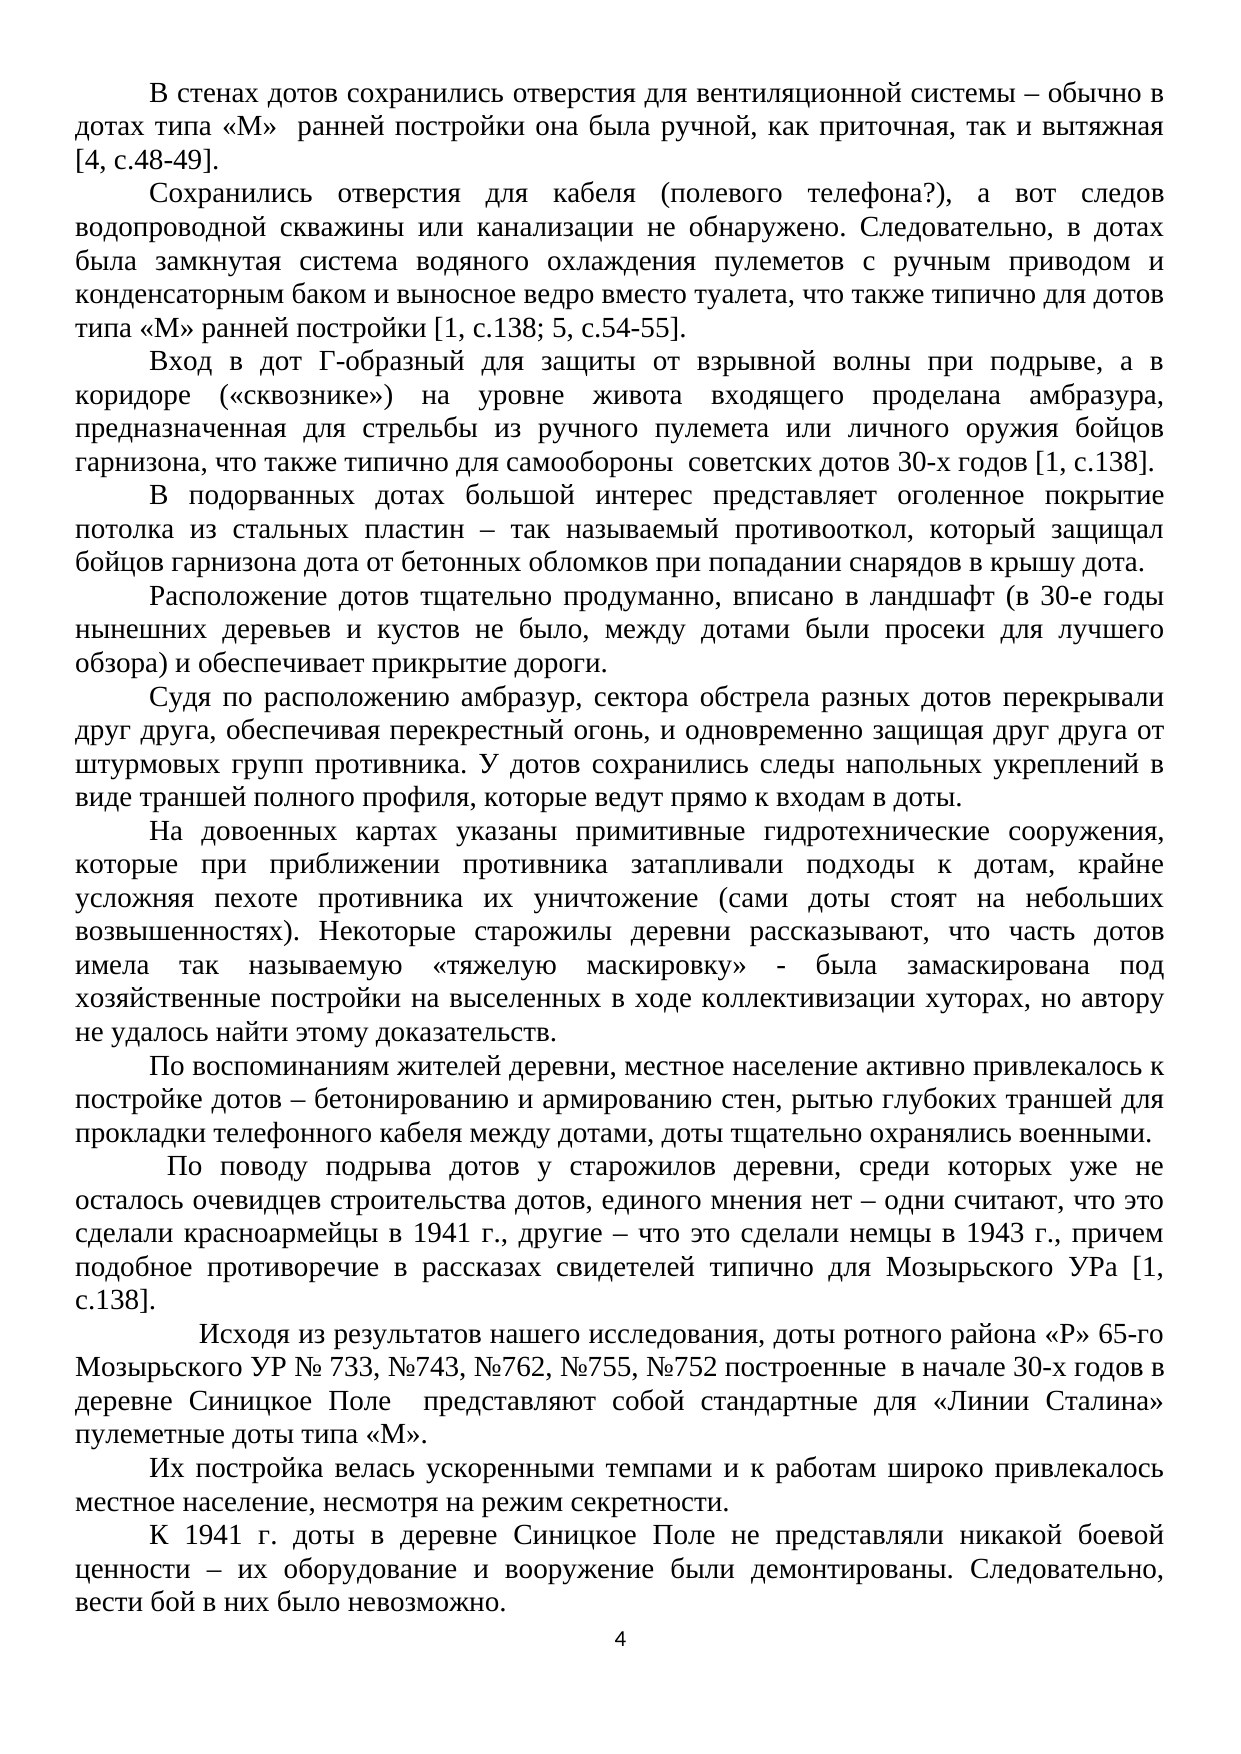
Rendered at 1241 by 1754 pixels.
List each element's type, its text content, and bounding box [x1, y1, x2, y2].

text В стенах дотов сохранились отверстия для вентиляционной системы – обычно в дотах типа «М» ранней постройки она была ручной, как приточная, так и вытяжная [4, с.48-49]. [75, 75, 1165, 176]
text На довоенных картах указаны примитивные гидротехнические сооружения, которые при приближении противника затапливали подходы к дотам, крайне усложняя пехоте противника их уничтожение (сами доты стоят на небольших возвышенностях). Некоторые старожилы деревни рассказывают, что часть дотов имела так называемую «тяжелую маскировку» - была замаскирована под хозяйственные постройки на выселенных в ходе коллективизации хуторах, но автору не удалось найти этому доказательств. [75, 813, 1165, 1048]
text Расположение дотов тщательно продуманно, вписано в ландшафт (в 30-е годы нынешних деревьев и кустов не было, между дотами были просеки для лучшего обзора) и обеспечивает прикрытие дороги. [75, 578, 1165, 679]
text Их постройка велась ускоренными темпами и к работам широко привлекалось местное население, несмотря на режим секретности. [75, 1450, 1165, 1517]
text В подорванных дотах большой интерес представляет оголенное покрытие потолка из стальных пластин – так называемый противооткол, который защищал бойцов гарнизона дота от бетонных обломков при попадании снарядов в крышу дота. [75, 477, 1165, 578]
text Судя по расположению амбразур, сектора обстрела разных дотов перекрывали друг друга, обеспечивая перекрестный огонь, и одновременно защищая друг друга от штурмовых групп противника. У дотов сохранились следы напольных укреплений в виде траншей полного профиля, которые ведут прямо к входам в доты. [75, 679, 1165, 813]
text Сохранились отверстия для кабеля (полевого телефона?), а вот следов водопроводной скважины или канализации не обнаружено. Следовательно, в дотах была замкнутая система водяного охлаждения пулеметов с ручным приводом и конденсаторным баком и выносное ведро вместо туалета, что также типично для дотов типа «М» ранней постройки [1, с.138; 5, с.54-55]. [75, 176, 1165, 343]
text Вход в дот Г-образный для защиты от взрывной волны при подрыве, а в коридоре («сквознике») на уровне живота входящего проделана амбразура, предназначенная для стрельбы из ручного пулемета или личного оружия бойцов гарнизона, что также типично для самообороны советских дотов 30-х годов [1, с.138]. [75, 343, 1165, 477]
text К 1941 г. доты в деревне Синицкое Поле не представляли никакой боевой ценности – их оборудование и вооружение были демонтированы. Следовательно, вести бой в них было невозможно. [75, 1517, 1165, 1618]
text Исходя из результатов нашего исследования, доты ротного района «Р» 65-го Мозырьского УР № 733, №743, №762, №755, №752 построенные в начале 30-х годов в деревне Синицкое Поле представляют собой стандартные для «Линии Сталина» пулеметные доты типа «М». [75, 1316, 1165, 1450]
text По поводу подрыва дотов у старожилов деревни, среди которых уже не осталось очевидцев строительства дотов, единого мнения нет – одни считают, что это сделали красноармейцы в 1941 г., другие – что это сделали немцы в 1943 г., причем подобное противоречие в рассказах свидетелей типично для Мозырьского УРа [1, с.138]. [75, 1148, 1165, 1316]
text По воспоминаниям жителей деревни, местное население активно привлекалось к постройке дотов – бетонированию и армированию стен, рытью глубоких траншей для прокладки телефонного кабеля между дотами, доты тщательно охранялись военными. [75, 1048, 1165, 1148]
